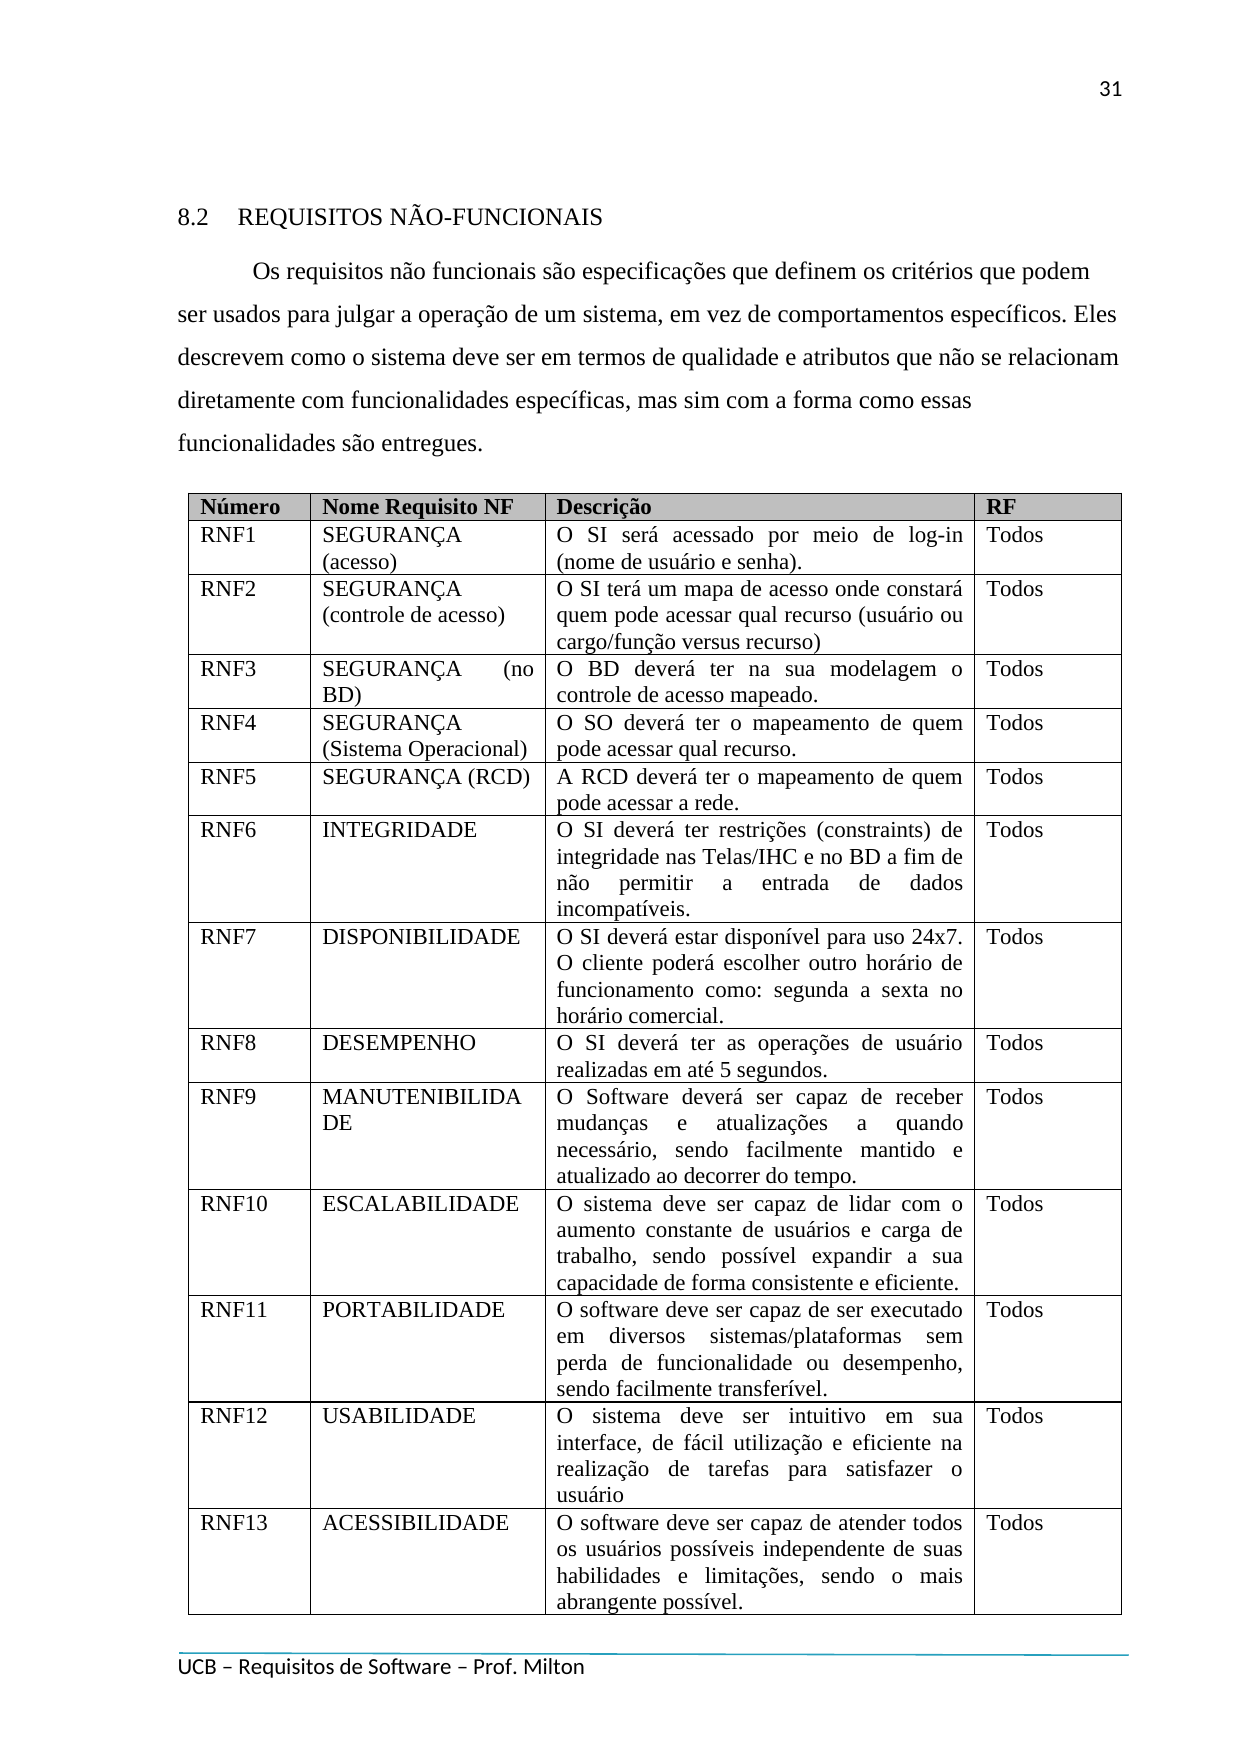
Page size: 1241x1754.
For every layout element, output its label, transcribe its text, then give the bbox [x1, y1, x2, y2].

table_cell SEGURANÇA (acesso) [311, 521, 545, 574]
table_cell O sistema deve ser intuitivo em sua interface, de fácil utilização e eficiente na realização de tarefas para satisfazer o usuário [546, 1403, 974, 1508]
table_cell DISPONIBILIDADE [311, 923, 545, 1028]
table_cell O BD deverá ter na sua modelagem o controle de acesso mapeado. [546, 655, 974, 708]
table_cell Todos [975, 1083, 1121, 1188]
table_cell Todos [975, 1190, 1121, 1295]
subtitle REQUISITOS NÃO-FUNCIONAIS [177, 202, 1122, 231]
table_cell DESEMPENHO [311, 1029, 545, 1082]
table_cell PORTABILIDADE [311, 1296, 545, 1401]
table_cell RNF1 [189, 521, 310, 574]
table_cell RNF9 [189, 1083, 310, 1188]
table_cell O software deve ser capaz de atender todos os usuários possíveis independente de suas habilidades e limitações, sendo o mais abrangente possível. [546, 1509, 974, 1614]
table_cell Todos [975, 923, 1121, 1028]
table_cell RNF7 [189, 923, 310, 1028]
table_cell O SO deverá ter o mapeamento de quem pode acessar qual recurso. [546, 709, 974, 762]
table_cell Todos [975, 1296, 1121, 1401]
table_cell Todos [975, 1509, 1121, 1614]
table_cell Todos [975, 709, 1121, 762]
table_cell O software deve ser capaz de ser executado em diversos sistemas/plataformas sem perda de funcionalidade ou desempenho, sendo facilmente transferível. [546, 1296, 974, 1401]
table_cell O SI deverá estar disponível para uso 24x7. O cliente poderá escolher outro horário de funcionamento como: segunda a sexta no horário comercial. [546, 923, 974, 1028]
table_cell SEGURANÇA (Sistema Operacional) [311, 709, 545, 762]
table_cell Todos [975, 575, 1121, 654]
table_cell ACESSIBILIDADE [311, 1509, 545, 1614]
table_cell ESCALABILIDADE [311, 1190, 545, 1295]
table_cell SEGURANÇA (controle de acesso) [311, 575, 545, 654]
table_cell O SI deverá ter as operações de usuário realizadas em até 5 segundos. [546, 1029, 974, 1082]
table_cell USABILIDADE [311, 1403, 545, 1508]
table_cell RNF2 [189, 575, 310, 654]
table_header RF [975, 494, 1121, 520]
table_cell RNF5 [189, 763, 310, 815]
table_cell Todos [975, 521, 1121, 574]
table_header Descrição [546, 494, 974, 520]
table_cell INTEGRIDADE [311, 816, 545, 922]
table_cell RNF4 [189, 709, 310, 762]
table_cell RNF6 [189, 816, 310, 922]
table_cell SEGURANÇA (RCD) [311, 763, 545, 815]
table_cell RNF12 [189, 1403, 310, 1508]
table_cell RNF10 [189, 1190, 310, 1295]
table_cell A RCD deverá ter o mapeamento de quem pode acessar a rede. [546, 763, 974, 815]
table_cell RNF11 [189, 1296, 310, 1401]
table_cell MANUTENIBILIDADE [311, 1083, 545, 1188]
text Os requisitos não funcionais são especificações que definem os critérios que podem ser usados para julgar a operação de um sistema, em vez de comportamentos específicos. Eles descrevem como o sistema deve ser em termos de qualidade e atributos que não se relacionam diretamente com funcionalidades específicas, mas sim com a forma como essas funcionalidades são entregues. [177, 256, 1122, 457]
table_cell O SI terá um mapa de acesso onde constará quem pode acessar qual recurso (usuário ou cargo/função versus recurso) [546, 575, 974, 654]
table_cell Todos [975, 763, 1121, 815]
table_cell Todos [975, 1403, 1121, 1508]
table_cell O Software deverá ser capaz de receber mudanças e atualizações a quando necessário, sendo facilmente mantido e atualizado ao decorrer do tempo. [546, 1083, 974, 1188]
table_cell O sistema deve ser capaz de lidar com o aumento constante de usuários e carga de trabalho, sendo possível expandir a sua capacidade de forma consistente e eficiente. [546, 1190, 974, 1295]
table_header Nome Requisito NF [311, 494, 545, 520]
table_cell RNF8 [189, 1029, 310, 1082]
table_cell Todos [975, 655, 1121, 708]
table_cell O SI deverá ter restrições (constraints) de integridade nas Telas/IHC e no BD a fim de não permitir a entrada de dados incompatíveis. [546, 816, 974, 922]
table_cell RNF13 [189, 1509, 310, 1614]
table_cell SEGURANÇA (no BD) [311, 655, 545, 708]
table_header Número [189, 494, 310, 520]
table_cell Todos [975, 816, 1121, 922]
table_cell O SI será acessado por meio de log-in (nome de usuário e senha). [546, 521, 974, 574]
table_cell RNF3 [189, 655, 310, 708]
table_cell Todos [975, 1029, 1121, 1082]
